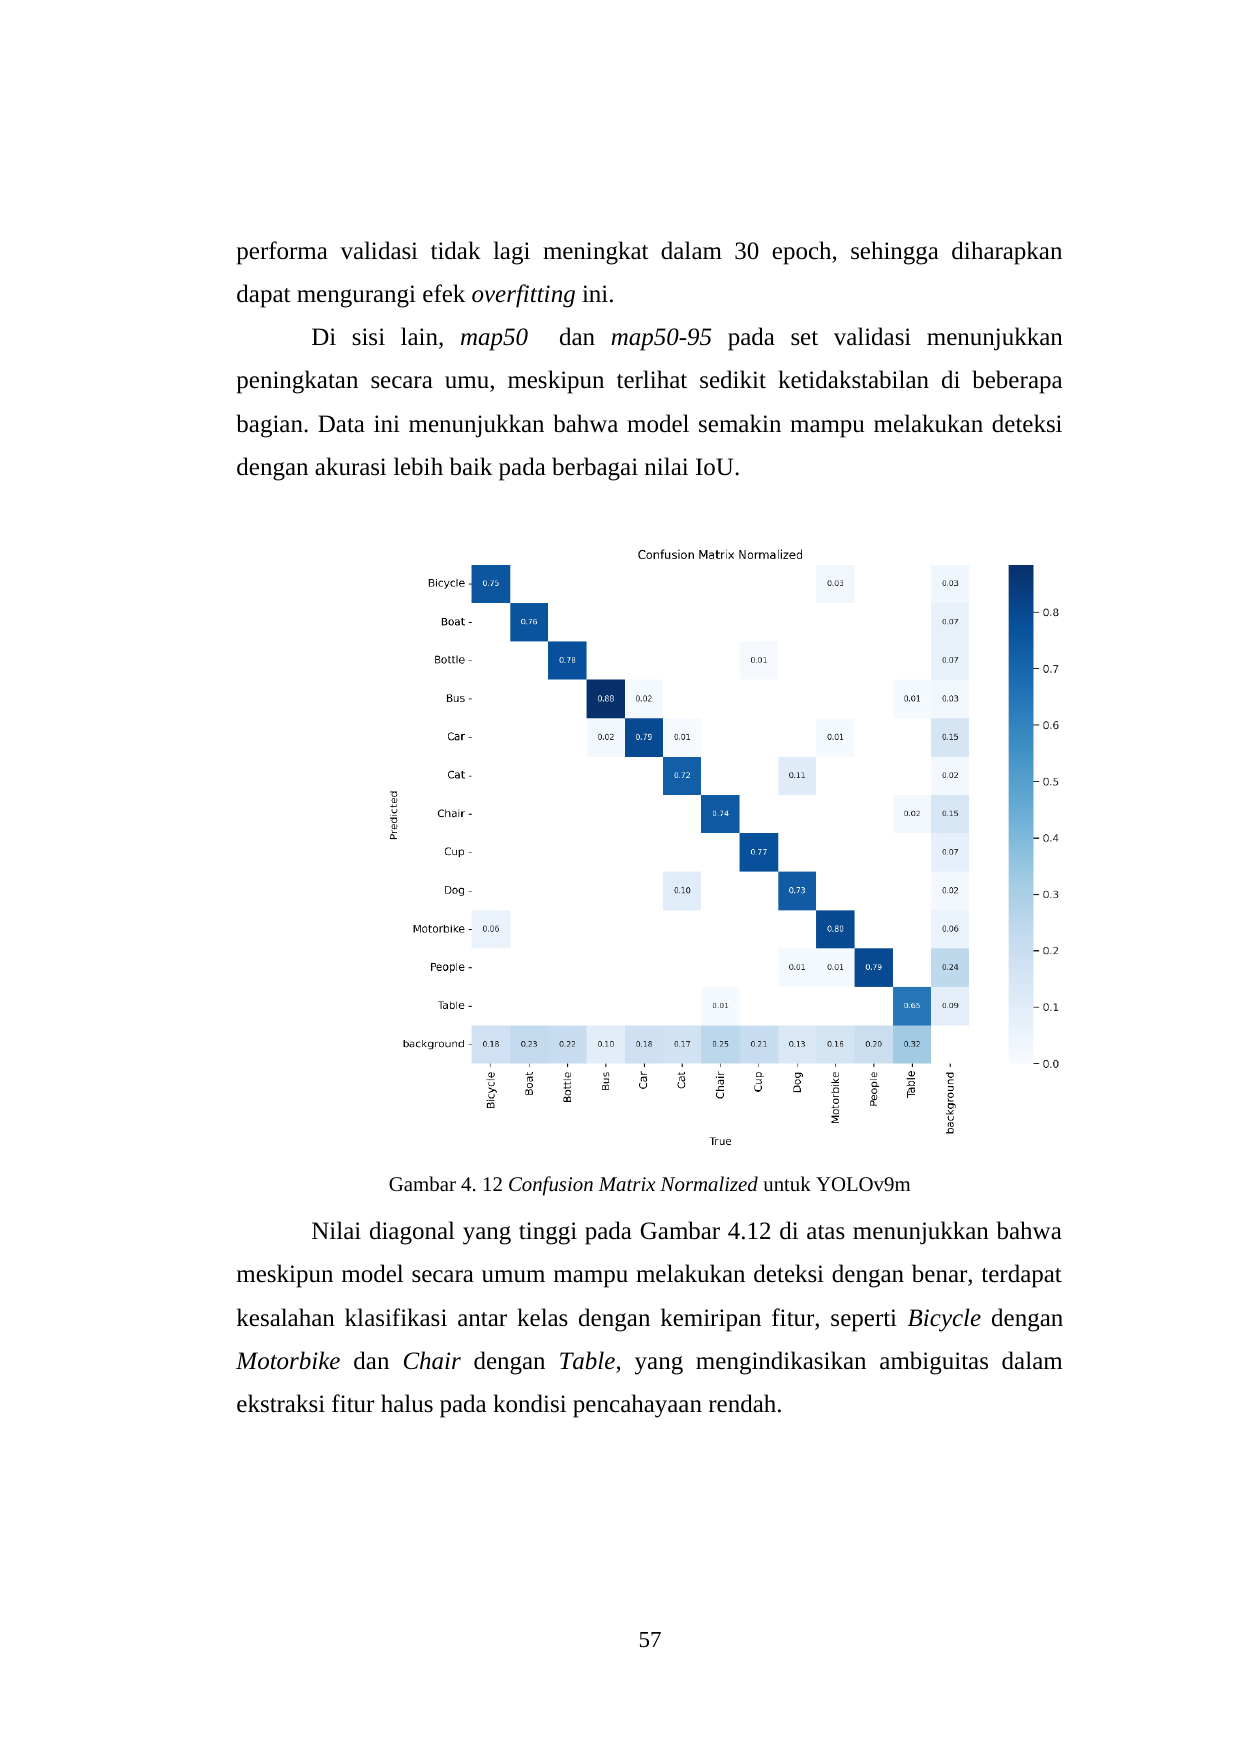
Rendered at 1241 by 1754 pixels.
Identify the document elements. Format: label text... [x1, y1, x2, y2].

text Di sisi lain, map50 dan map50-95 pada set validasi menunjukkan peningkatan secara umu, meskipun terlihat sedikit ketidakstabilan di beberapa bagian. Data ini menunjukkan bahwa model semakin mampu melakukan deteksi dengan akurasi lebih baik pada berbagai nilai IoU. [236, 322, 1063, 481]
text Gambar 4. 12 Confusion Matrix Normalized untuk YOLOv9m [236, 1171, 1063, 1196]
picture [311, 538, 1138, 1159]
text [236, 236, 1063, 308]
text Nilai diagonal yang tinggi pada Gambar 4.12 di atas menunjukkan bahwa meskipun model secara umum mampu melakukan deteksi dengan benar, terdapat kesalahan klasifikasi antar kelas dengan kemiripan fitur, seperti Bicycle dengan Motorbike dan Chair dengan Table, yang mengindikasikan ambiguitas dalam ekstraksi fitur halus pada kondisi pencahayaan rendah. [236, 1216, 1063, 1418]
